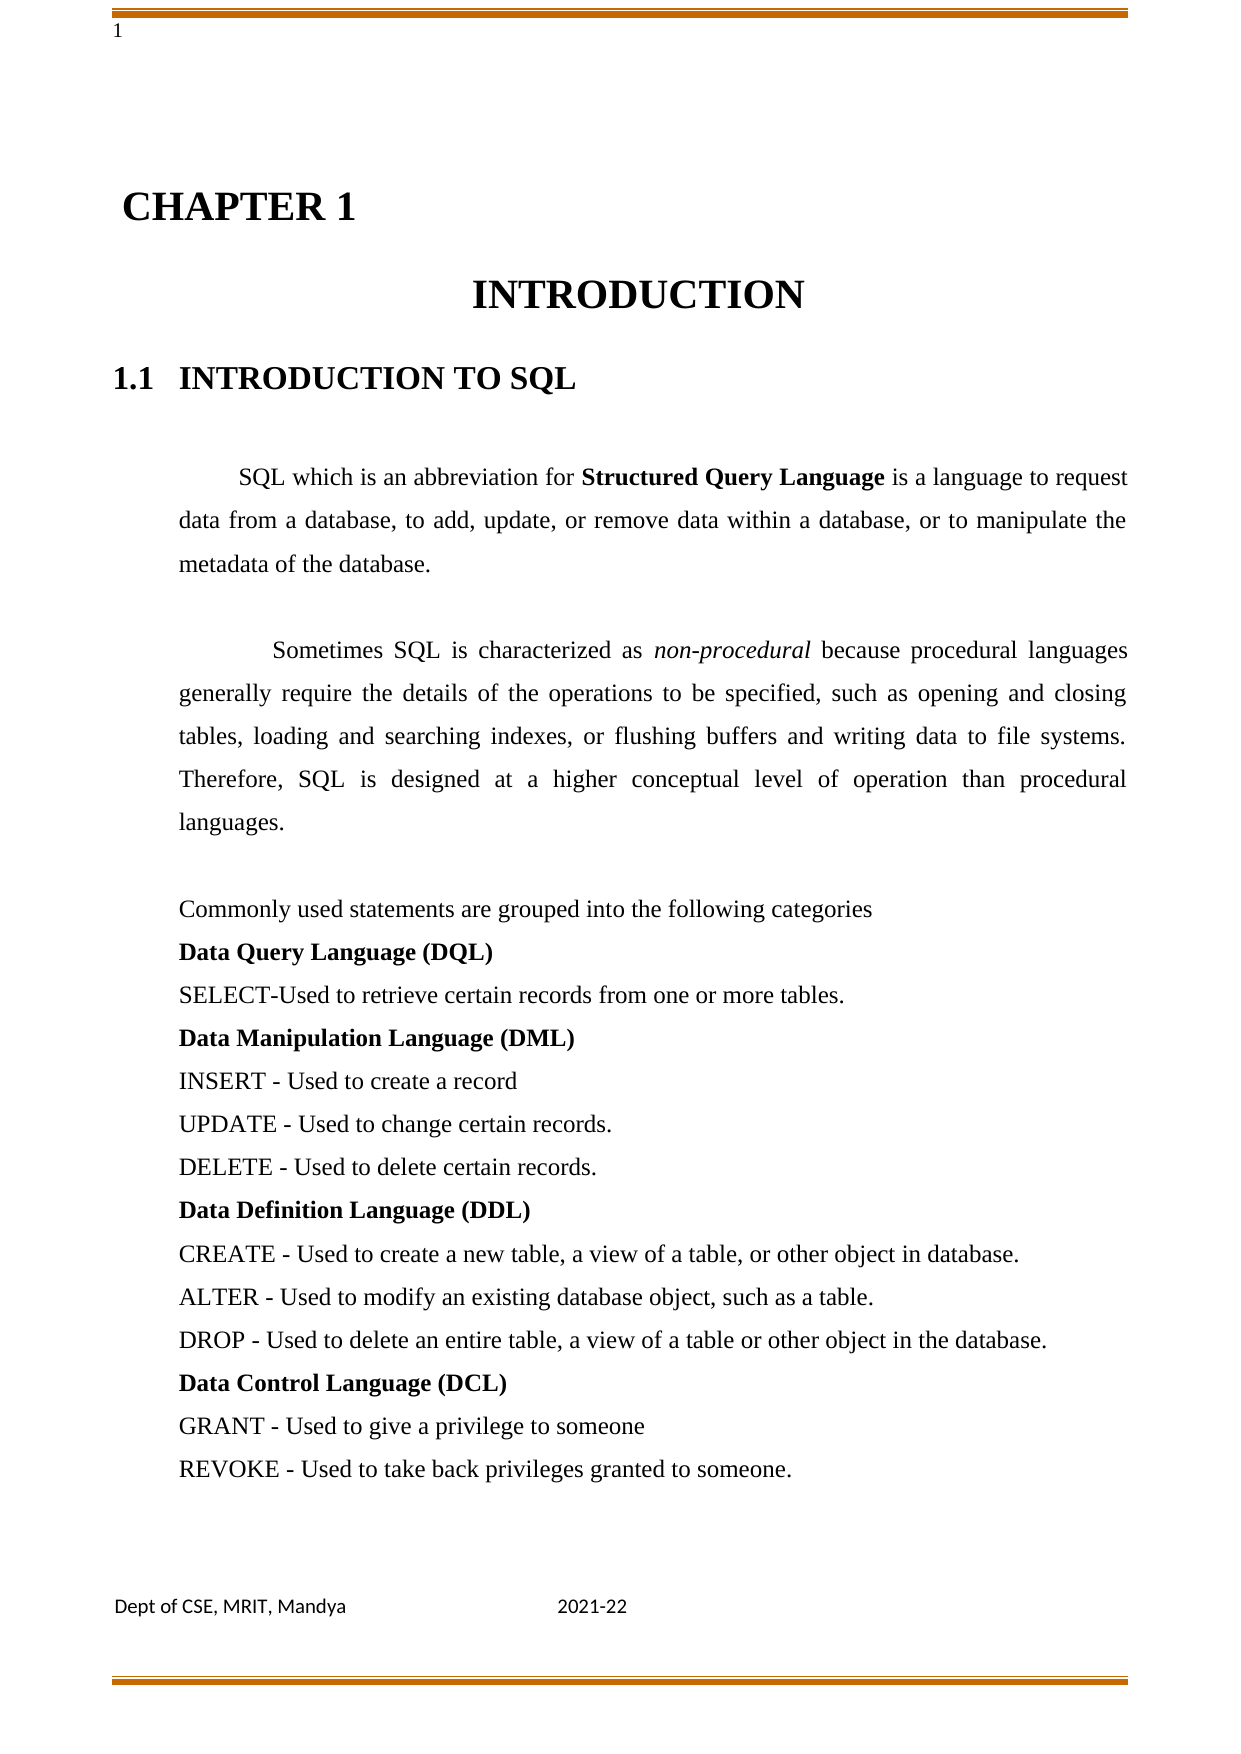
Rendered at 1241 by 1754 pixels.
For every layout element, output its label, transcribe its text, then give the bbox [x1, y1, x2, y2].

list Commonly used statements are grouped into the following categories [178, 894, 1128, 922]
list REVOKE - Used to take back privileges granted to someone. [178, 1454, 1128, 1483]
list UPDATE - Used to change certain records. [178, 1109, 1128, 1138]
list DELETE - Used to delete certain records. [178, 1152, 1128, 1181]
list ALTER - Used to modify an existing database object, such as a table. [178, 1282, 1128, 1311]
list DROP - Used to delete an entire table, a view of a table or other object in the database. [178, 1325, 1128, 1354]
text CHAPTER 1 [112, 181, 1128, 229]
list INSERT - Used to create a record [178, 1066, 1128, 1095]
list SELECT-Used to retrieve certain records from one or more tables. [178, 980, 1128, 1009]
list CREATE - Used to create a new table, a view of a table, or other object in database. [178, 1239, 1128, 1267]
list Sometimes SQL is characterized as non-procedural because procedural languages generally require the details of the operations to be specified, such as opening and closing tables, loading and searching indexes, or flushing buffers and writing data to file systems. Therefore, SQL is designed at a higher conceptual level of operation than procedural languages. [178, 592, 1128, 836]
list SQL which is an abbreviation for Structured Query Language is a language to request data from a database, to add, update, or remove data within a database, or to manipulate the metadata of the database. [178, 416, 1128, 577]
list Data Query Language (DQL) [178, 937, 1128, 966]
list Data Definition Language (DDL) [178, 1196, 1128, 1224]
list Data Manipulation Language (DML) [178, 1023, 1128, 1052]
list INTRODUCTION TO SQL [112, 358, 1128, 396]
text INTRODUCTION [112, 269, 1128, 317]
list Data Control Language (DCL) [178, 1368, 1128, 1397]
list GRANT - Used to give a privilege to someone [178, 1411, 1128, 1440]
